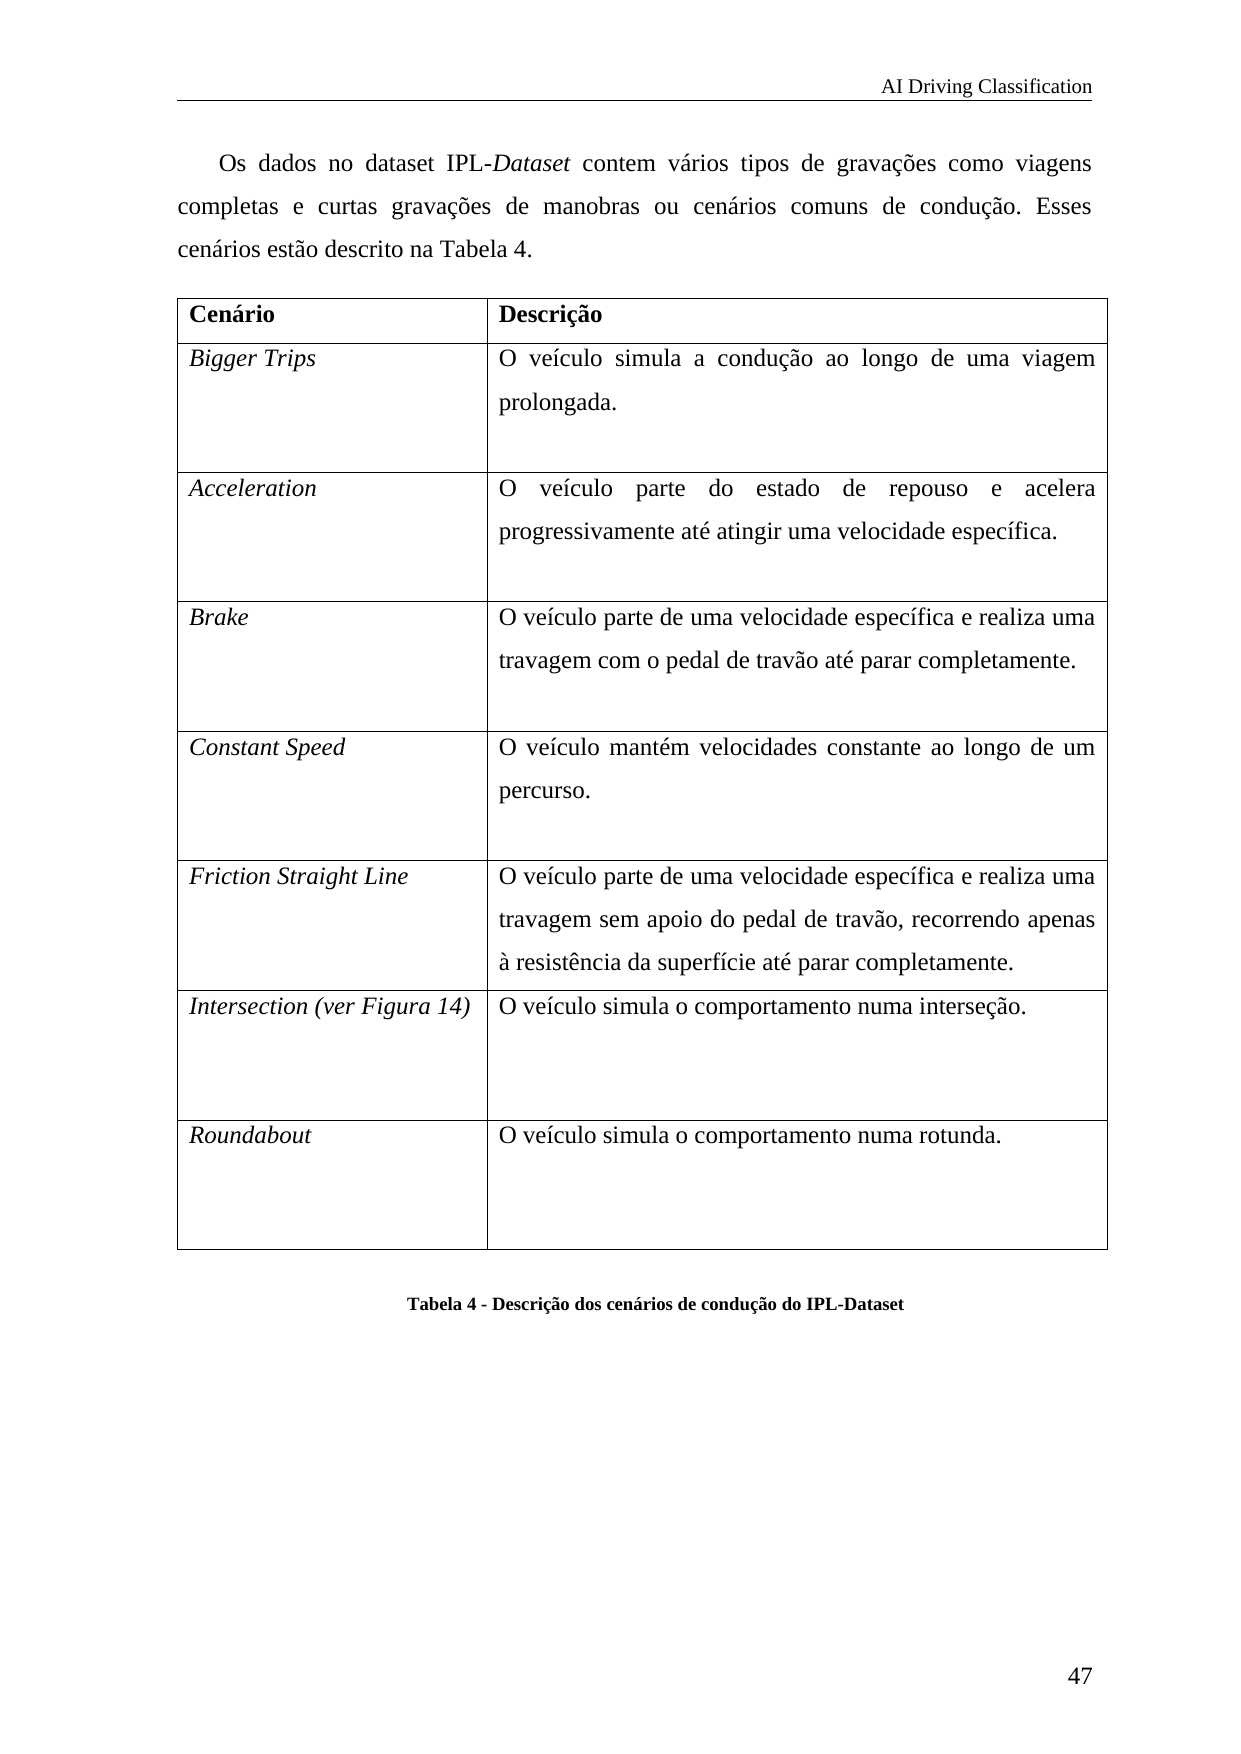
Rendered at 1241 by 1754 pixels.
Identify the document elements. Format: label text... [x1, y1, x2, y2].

text Tabela 4 - Descrição dos cenários de condução do IPL-Dataset [177, 1292, 1092, 1314]
table_cell Friction Straight Line [178, 861, 487, 990]
table_cell O veículo mantém velocidades constante ao longo de um percurso. [488, 732, 1107, 860]
table_cell O veículo simula o comportamento numa rotunda. [488, 1121, 1107, 1249]
table_cell Intersection (ver Figura 14) [178, 991, 487, 1119]
table_cell O veículo parte do estado de repouso e acelera progressivamente até atingir uma velocidade específica. [488, 473, 1107, 601]
table_cell Roundabout [178, 1121, 487, 1249]
text Os dados no dataset IPL-Dataset contem vários tipos de gravações como viagens completas e curtas gravações de manobras ou cenários comuns de condução. Esses cenários estão descrito na Tabela 4. [177, 148, 1092, 263]
table_cell Brake [178, 602, 487, 731]
table_cell Constant Speed [178, 732, 487, 860]
table_header Cenário [178, 299, 487, 342]
table_cell Acceleration [178, 473, 487, 601]
table_cell O veículo simula o comportamento numa interseção. [488, 991, 1107, 1119]
table_cell Bigger Trips [178, 344, 487, 472]
table_cell O veículo simula a condução ao longo de uma viagem prolongada. [488, 344, 1107, 472]
table_cell O veículo parte de uma velocidade específica e realiza uma travagem sem apoio do pedal de travão, recorrendo apenas à resistência da superfície até parar completamente. [488, 861, 1107, 990]
table_header Descrição [488, 299, 1107, 342]
table_cell O veículo parte de uma velocidade específica e realiza uma travagem com o pedal de travão até parar completamente. [488, 602, 1107, 731]
